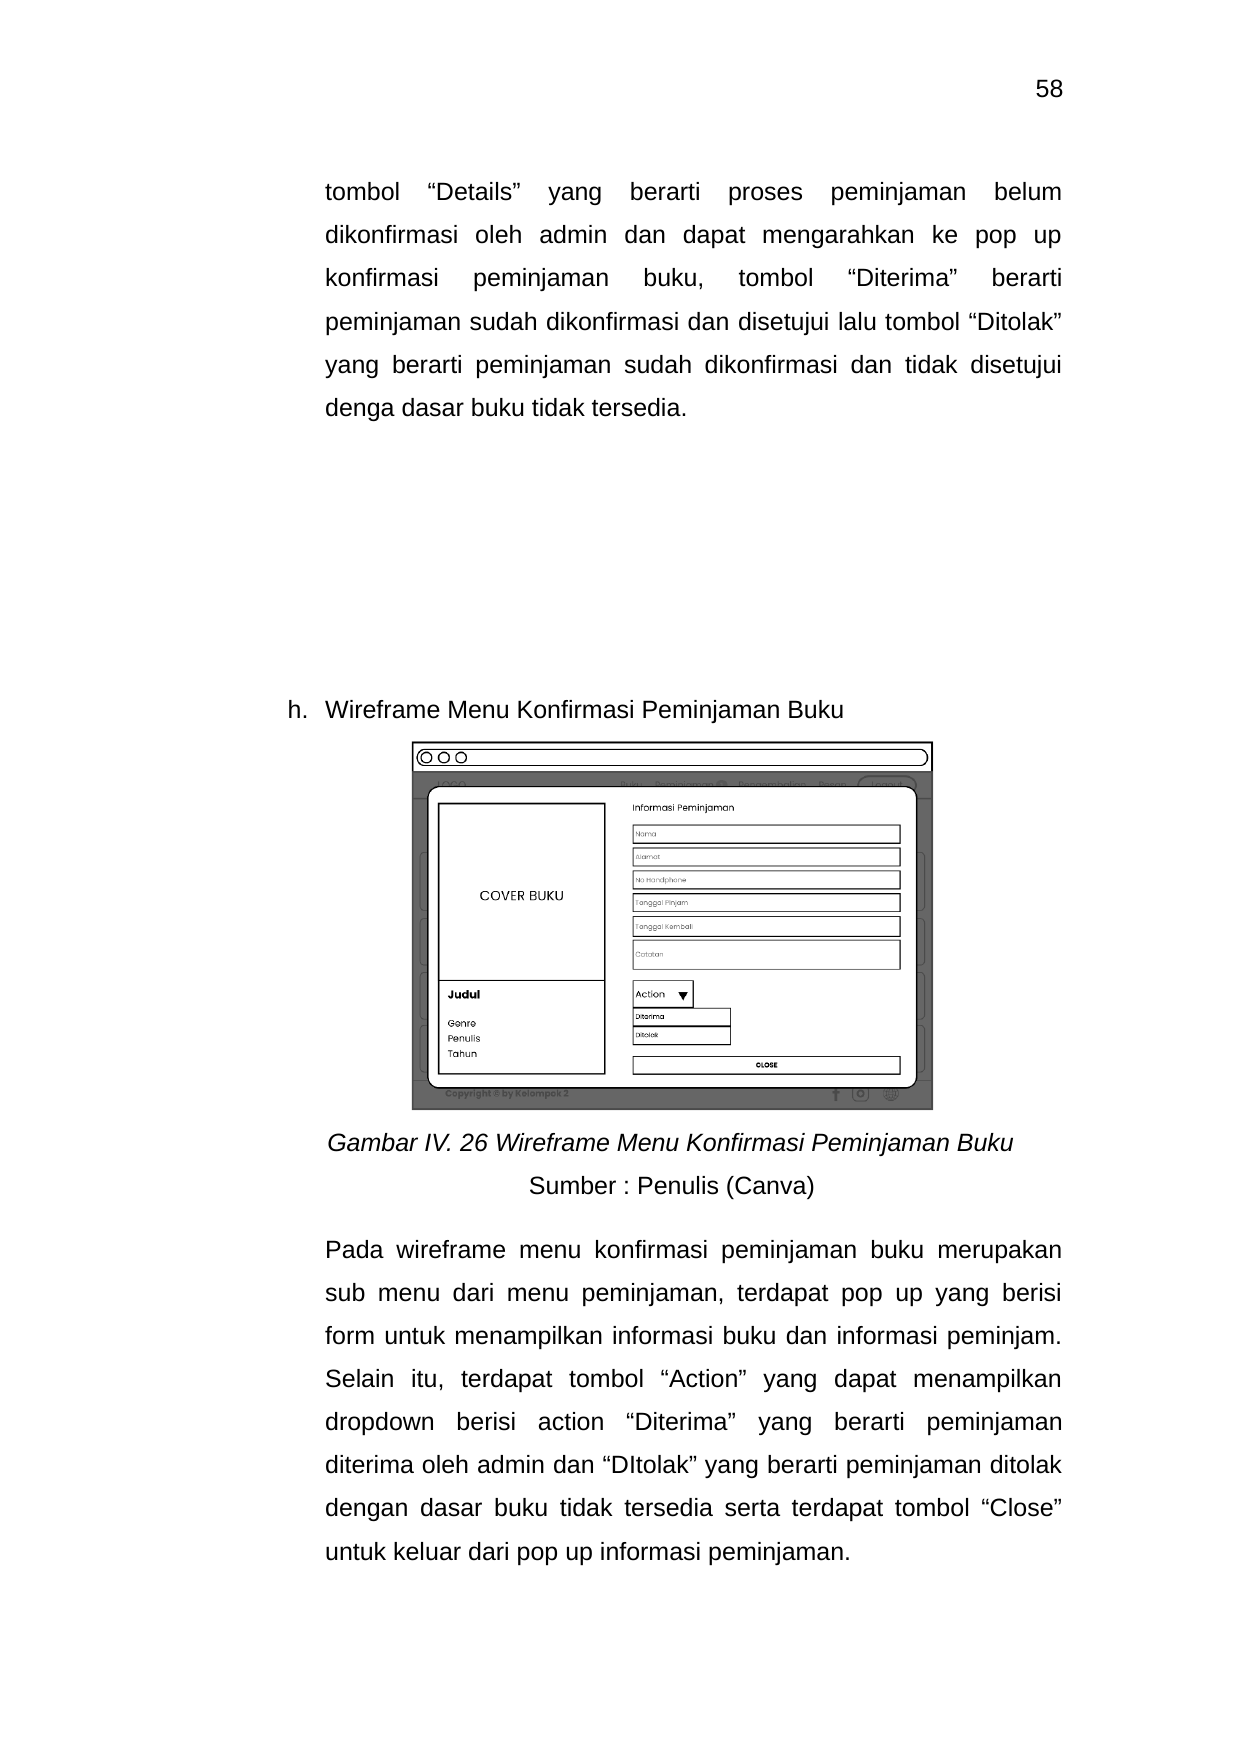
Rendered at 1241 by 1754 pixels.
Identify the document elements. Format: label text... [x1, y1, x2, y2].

list Wireframe Menu Konfirmasi Peminjaman Buku [287, 695, 1063, 723]
picture [406, 737, 938, 1114]
list Pada wireframe menu konfirmasi peminjaman buku merupakan sub menu dari menu peminjaman, terdapat pop up yang berisi form untuk menampilkan informasi buku dan informasi peminjam. Selain itu, terdapat tombol “Action” yang dapat menampilkan dropdown berisi action “Diterima” yang berarti peminjaman diterima oleh admin dan “DItolak” yang berarti peminjaman ditolak dengan dasar buku tidak tersedia serta terdapat tombol “Close” untuk keluar dari pop up informasi peminjaman. [325, 1235, 1063, 1565]
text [325, 177, 1063, 422]
text Sumber : Penulis (Canva) [281, 1171, 1063, 1199]
